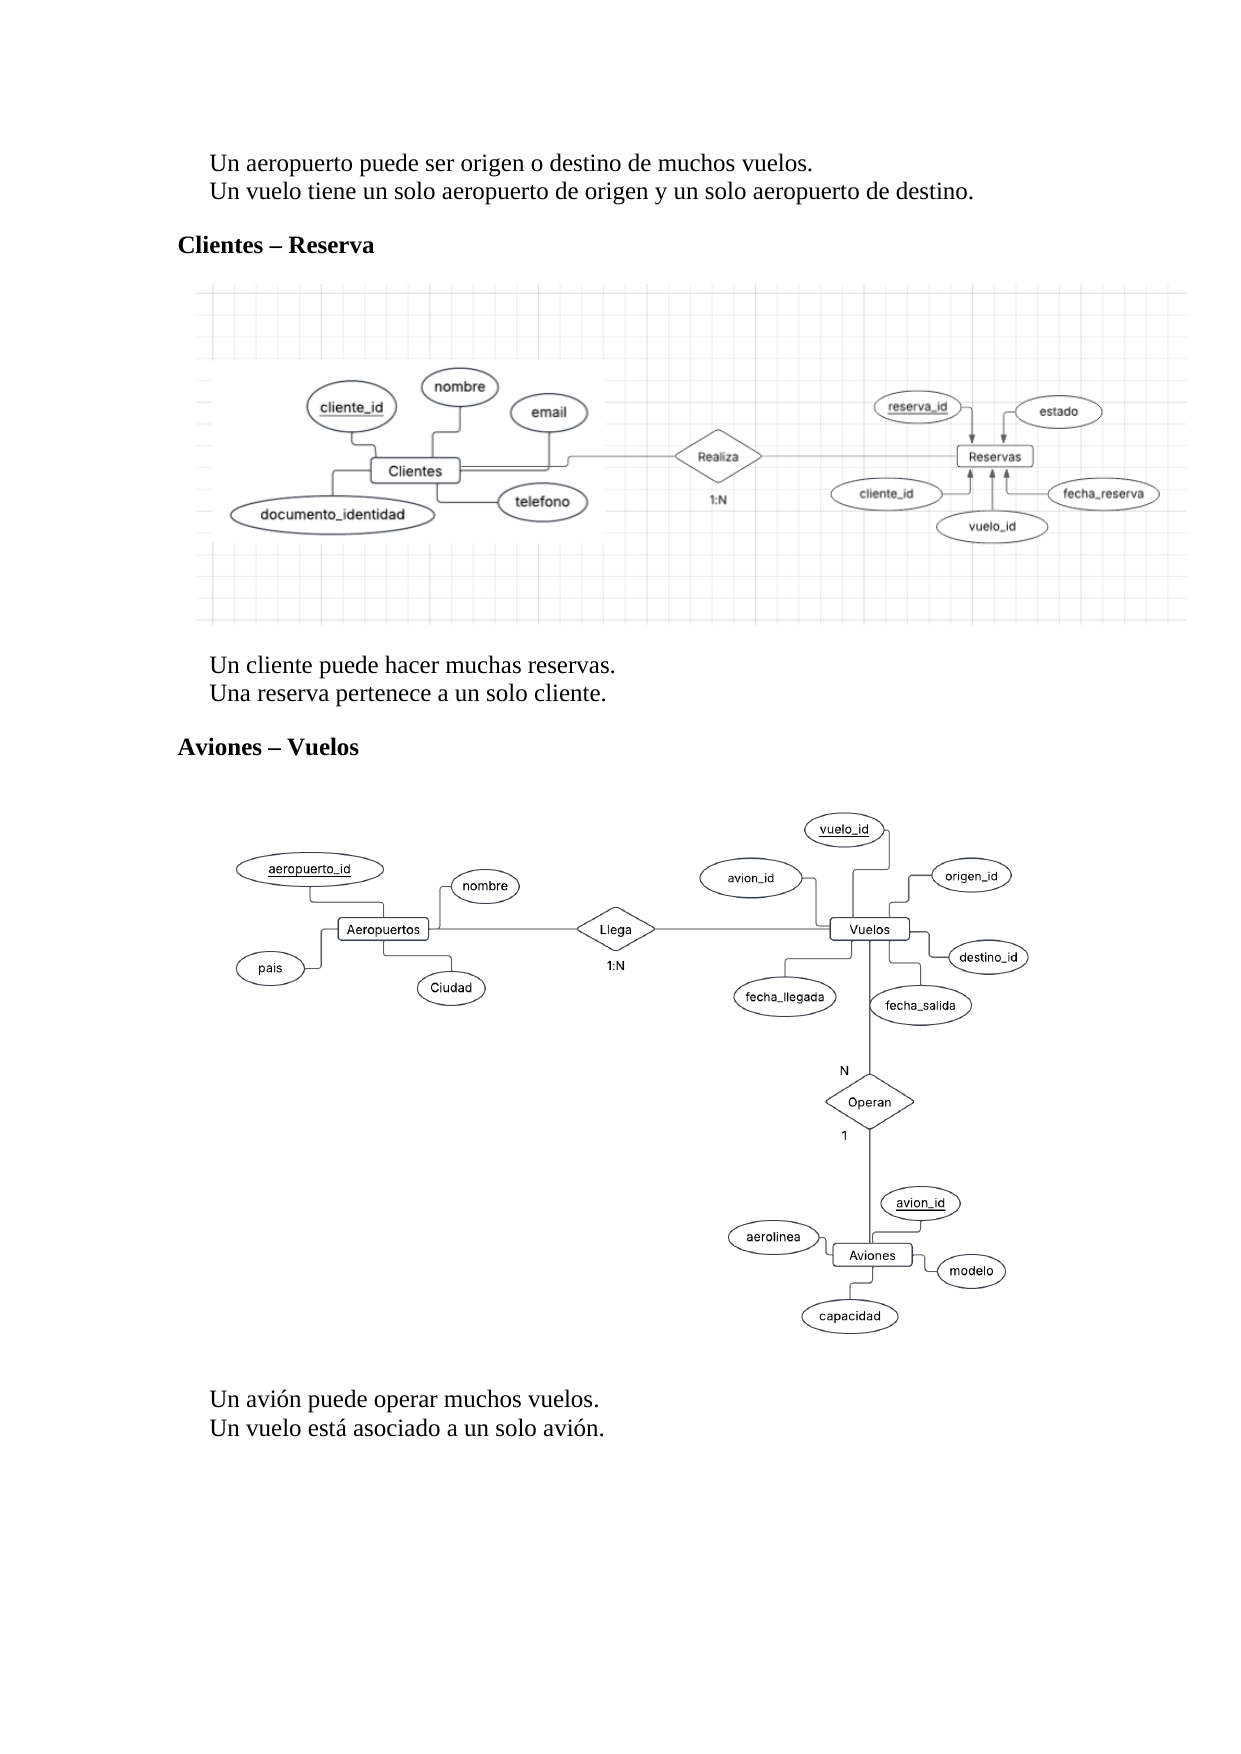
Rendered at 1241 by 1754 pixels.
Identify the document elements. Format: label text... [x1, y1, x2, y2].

text  Una reserva pertenece a un solo cliente. [177, 678, 1063, 707]
text Clientes – Reserva [177, 230, 1063, 259]
text  Un vuelo está asociado a un solo avión. [177, 1413, 1063, 1442]
text Aviones – Vuelos [177, 732, 1063, 761]
text  Un cliente puede hacer muchas reservas. [177, 650, 1063, 678]
text  Un aeropuerto puede ser origen o destino de muchos vuelos. [177, 148, 1063, 176]
text  Un vuelo tiene un solo aeropuerto de origen y un solo aeropuerto de destino. [177, 176, 1063, 205]
text  Un avión puede operar muchos vuelos. [177, 1384, 1063, 1413]
